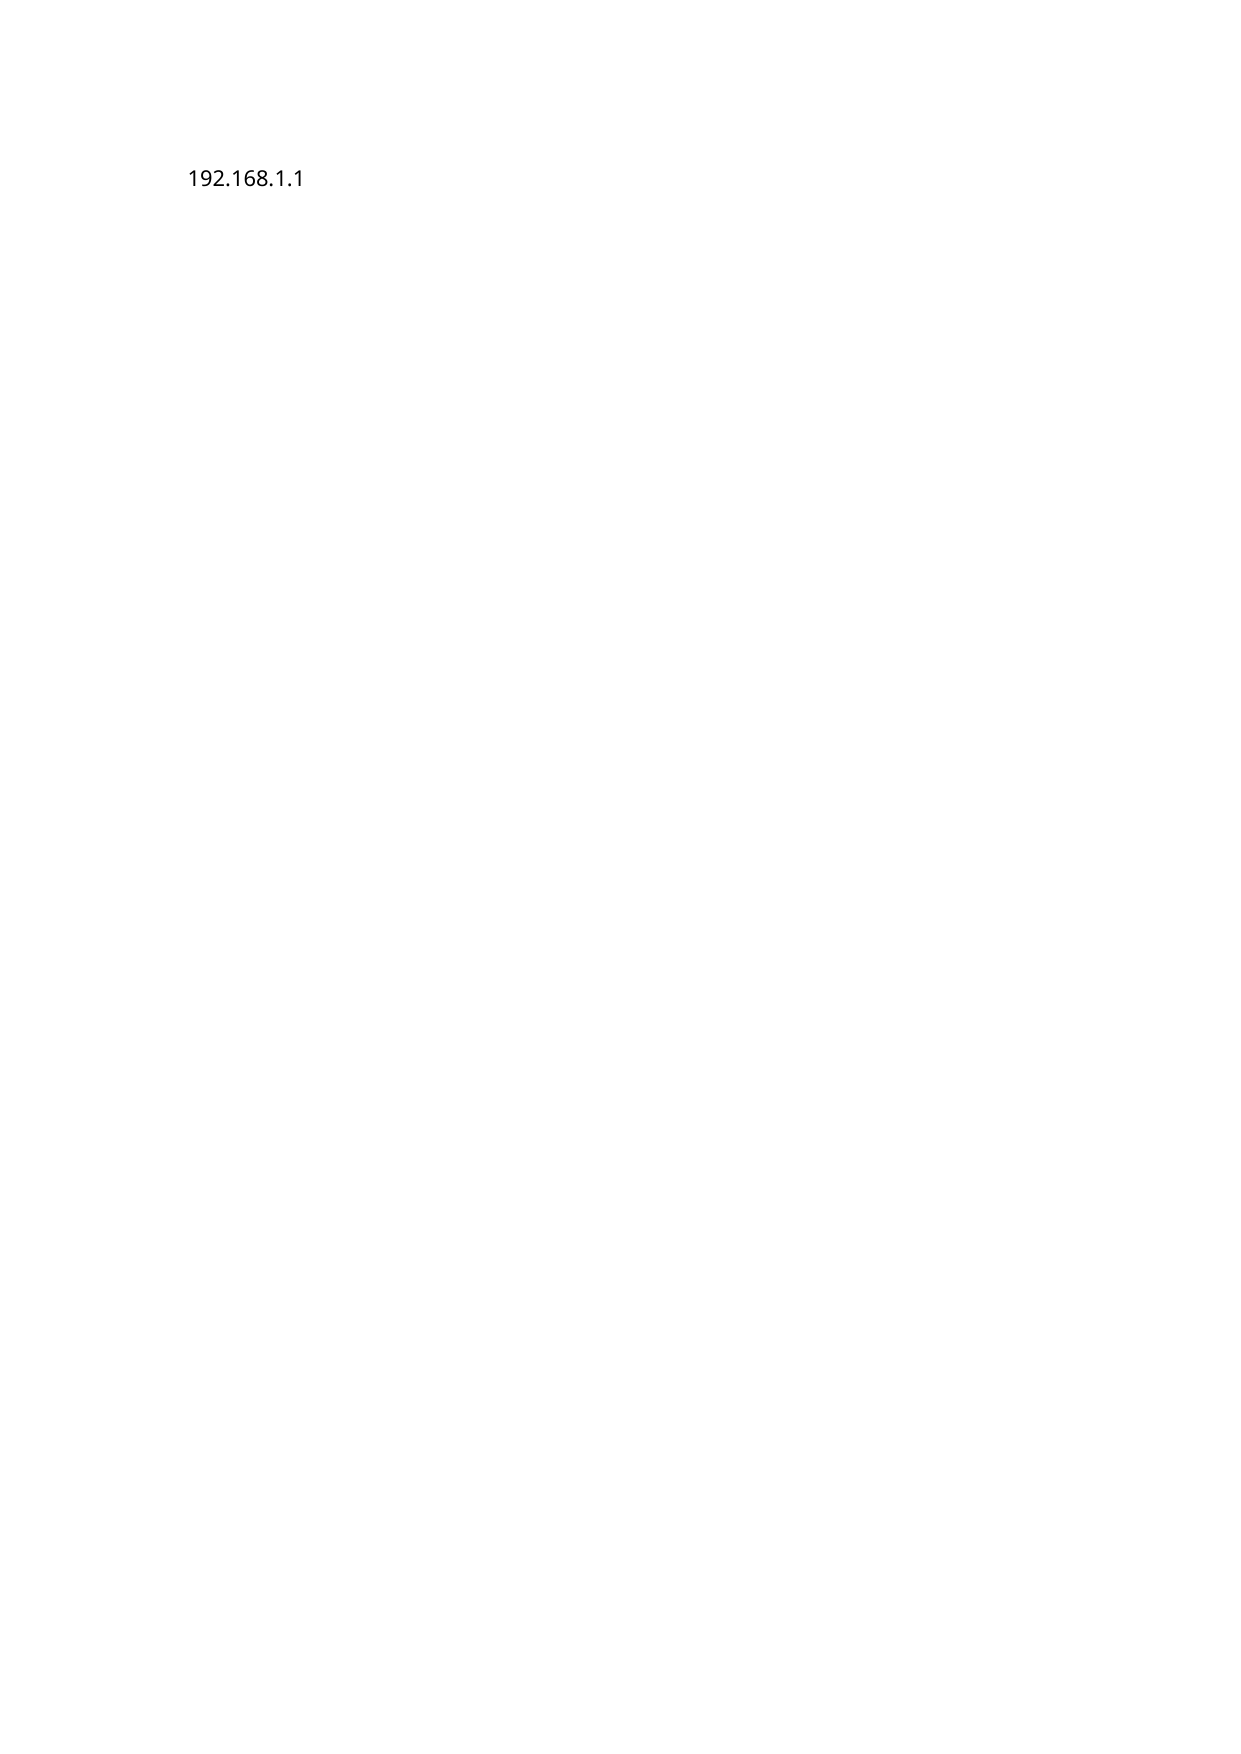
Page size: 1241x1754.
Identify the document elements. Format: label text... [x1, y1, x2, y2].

text 192.168.1.1 [187, 162, 1053, 194]
